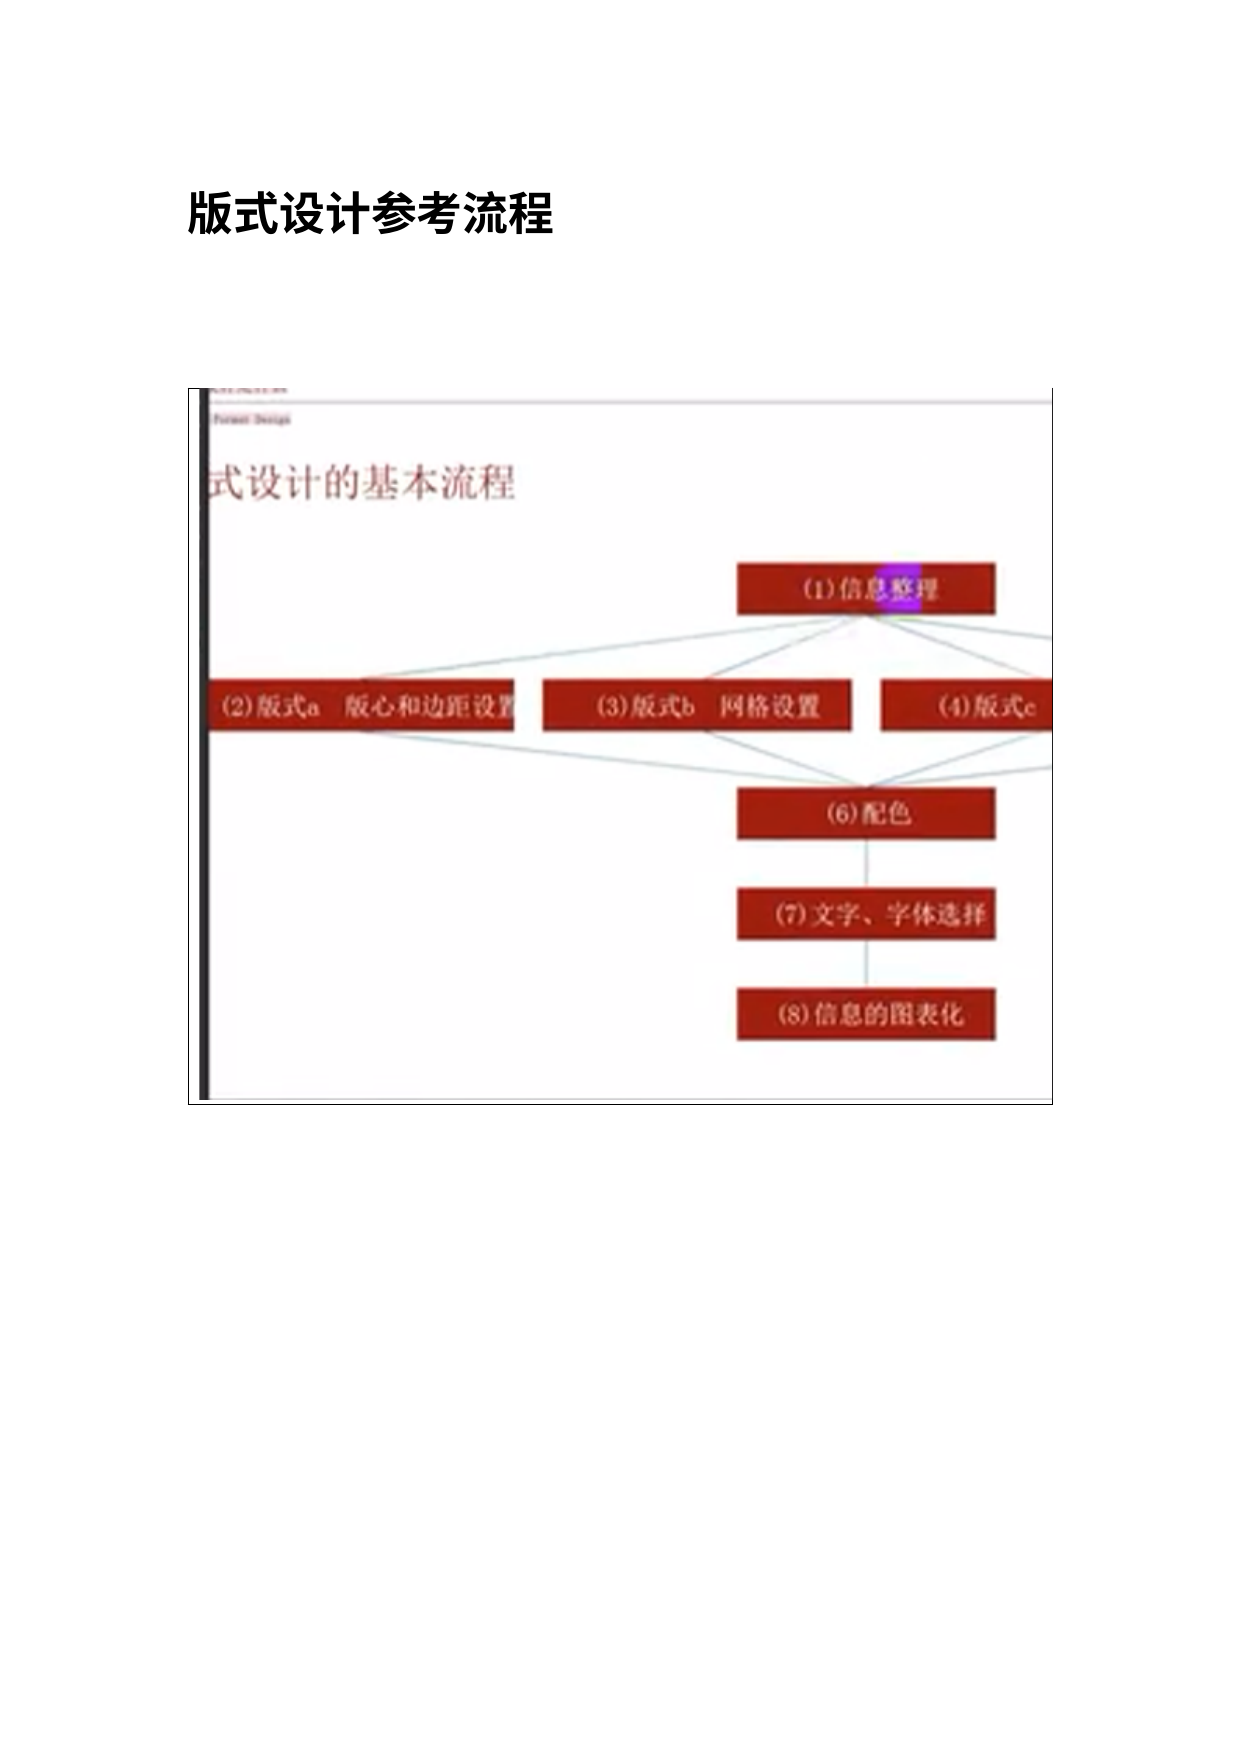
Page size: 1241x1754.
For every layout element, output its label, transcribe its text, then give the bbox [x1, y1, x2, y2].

picture [199, 388, 1053, 1100]
subtitle 版式设计参考流程 [187, 162, 1053, 259]
table_header [189, 389, 1052, 1103]
